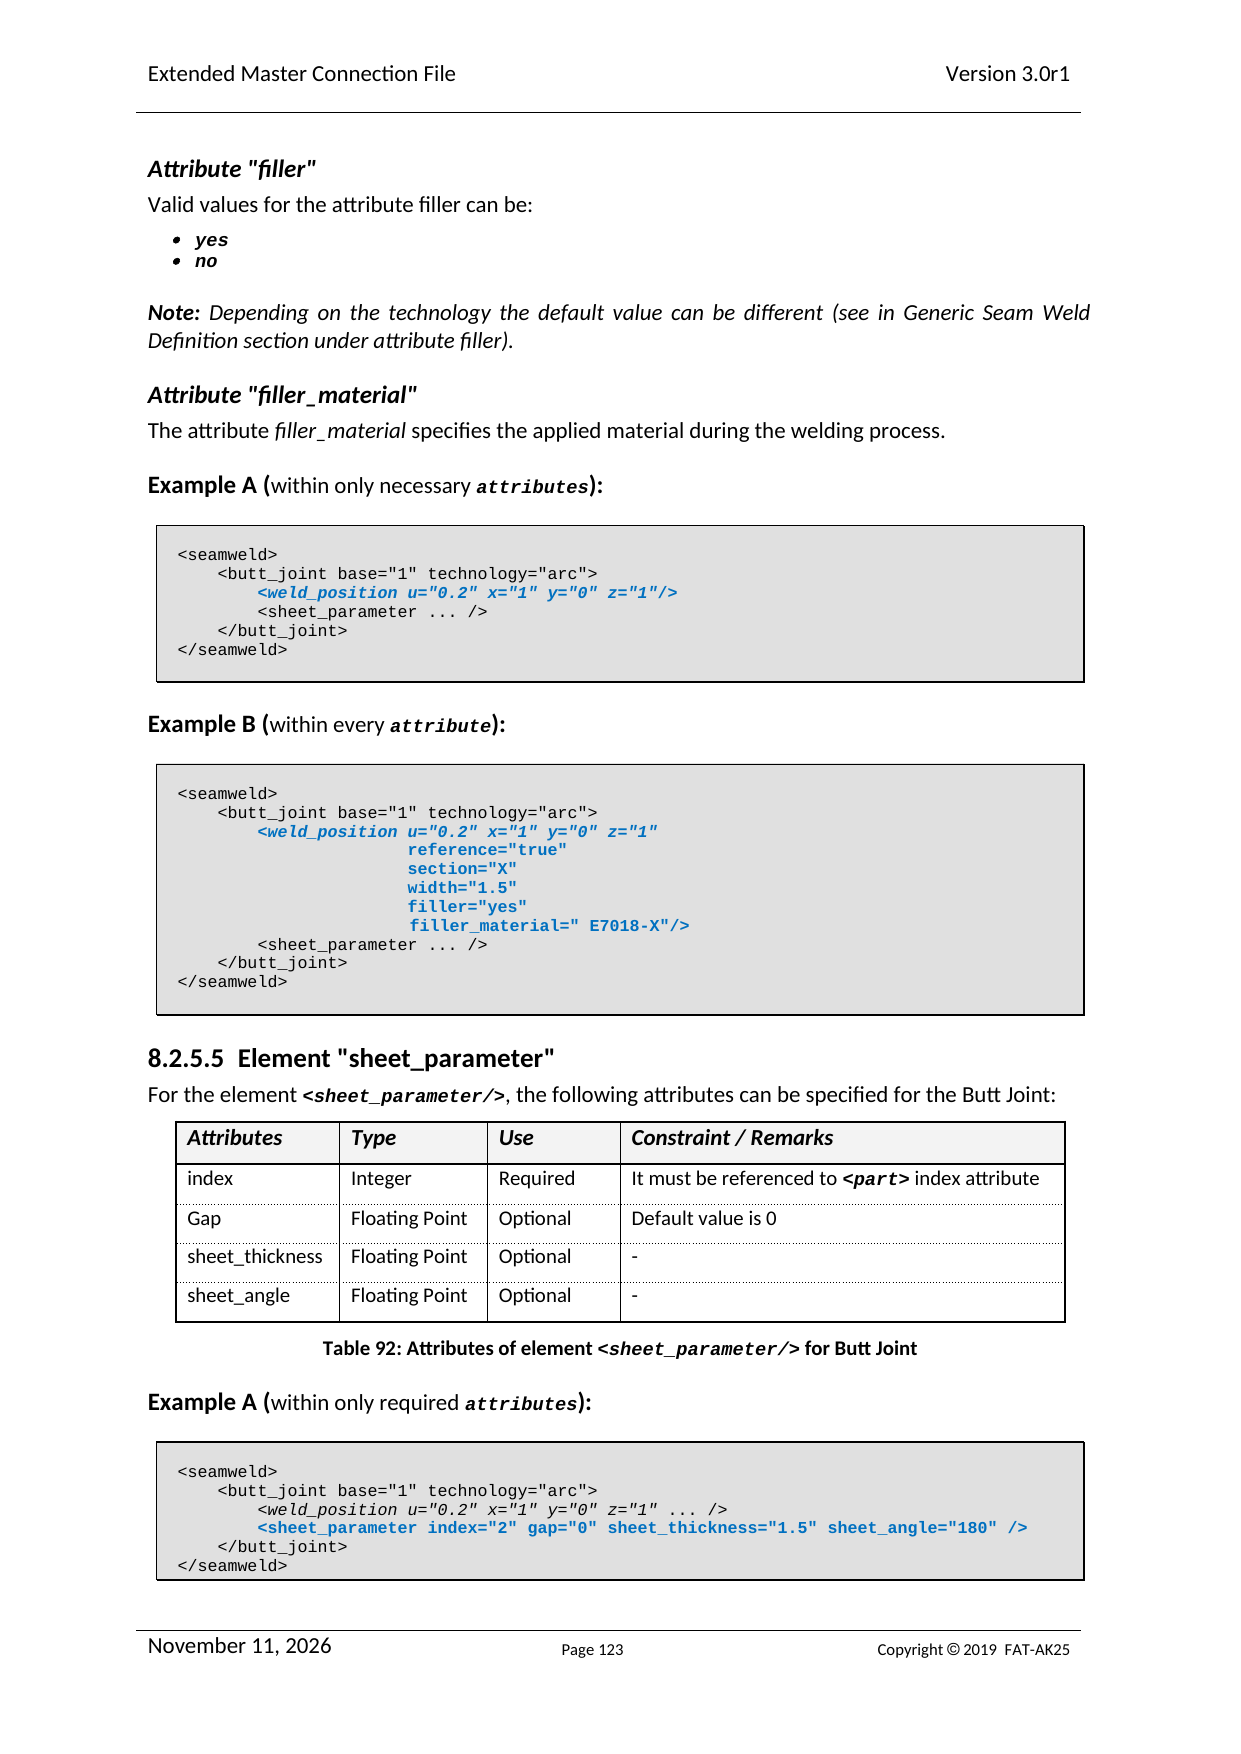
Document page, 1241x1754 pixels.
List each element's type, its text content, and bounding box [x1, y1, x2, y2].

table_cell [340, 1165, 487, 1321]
text The attribute filler_material specifies the applied material during the welding process. [148, 416, 1092, 444]
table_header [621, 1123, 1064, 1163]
text Valid values for the attribute filler can be: [148, 190, 1092, 218]
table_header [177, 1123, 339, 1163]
text Note: Depending on the technology the default value can be different (see in Generic Seam Weld Definition section under attribute filler). [148, 298, 1092, 354]
subtitle Attribute "filler" [148, 154, 1092, 184]
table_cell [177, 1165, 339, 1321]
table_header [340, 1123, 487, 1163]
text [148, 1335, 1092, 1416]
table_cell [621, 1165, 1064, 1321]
list yes [171, 231, 1092, 252]
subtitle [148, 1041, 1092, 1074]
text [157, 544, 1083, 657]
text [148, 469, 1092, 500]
subtitle Attribute "filler_material" [148, 379, 1092, 410]
list no [171, 252, 1092, 273]
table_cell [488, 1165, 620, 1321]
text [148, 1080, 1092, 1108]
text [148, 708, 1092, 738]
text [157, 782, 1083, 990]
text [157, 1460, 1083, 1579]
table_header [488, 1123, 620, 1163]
